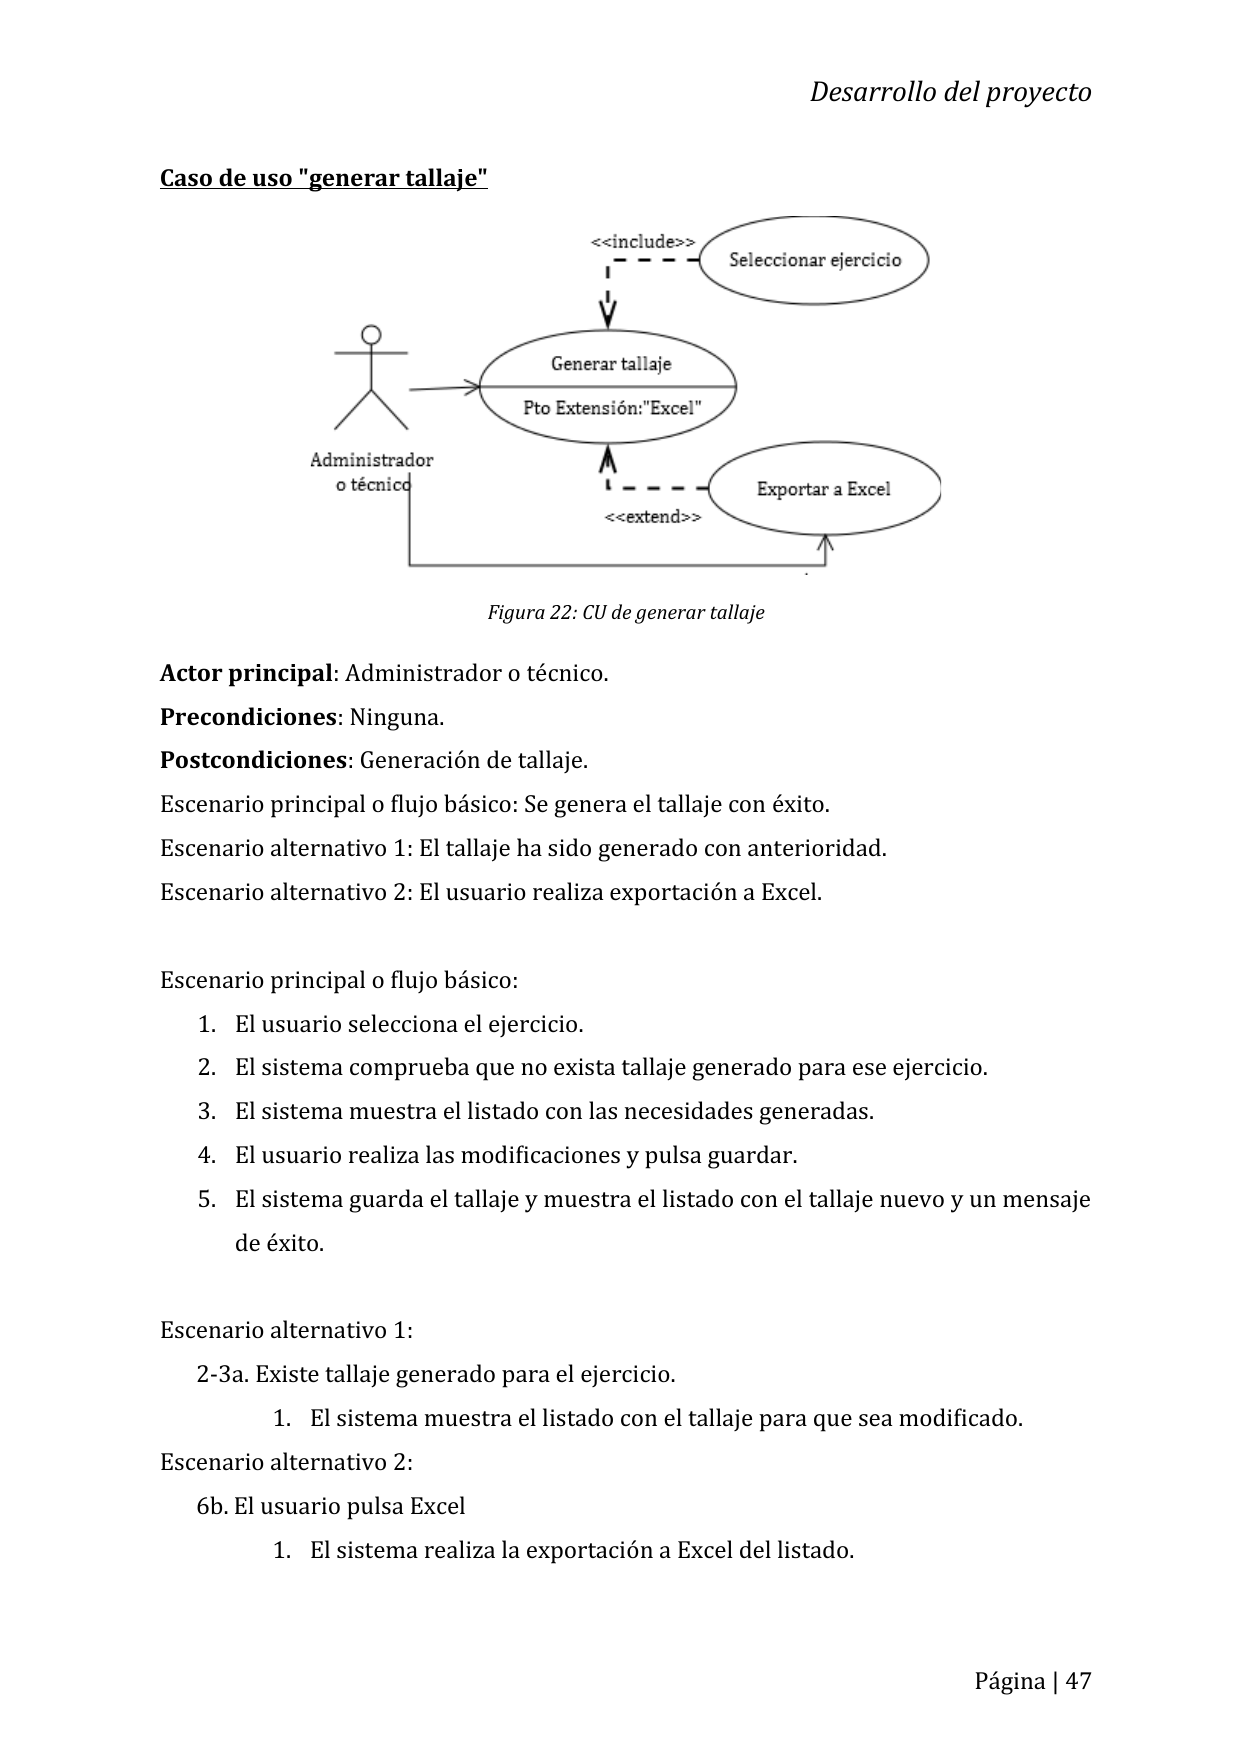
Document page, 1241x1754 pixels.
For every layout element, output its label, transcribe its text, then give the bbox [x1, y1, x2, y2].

list El sistema muestra el listado con el tallaje para que sea modificado. [272, 1403, 1092, 1432]
list Existe tallaje generado para el ejercicio. [196, 1359, 1092, 1388]
list El sistema realiza la exportación a Excel del listado. [272, 1534, 1092, 1564]
list El usuario selecciona el ejercicio. [197, 1008, 1092, 1037]
list El sistema comprueba que no exista tallaje generado para ese ejercicio. [197, 1052, 1092, 1081]
text Escenario alternativo 1: [159, 1315, 1092, 1344]
text Actor principal: Administrador o técnico. [159, 657, 1092, 687]
text Postcondiciones: Generación de tallaje. [159, 745, 1092, 774]
text Escenario alternativo 2: [159, 1447, 1092, 1476]
picture [310, 216, 942, 575]
list El sistema muestra el listado con las necesidades generadas. [197, 1096, 1092, 1125]
text Escenario alternativo 2: El usuario realiza exportación a Excel. [159, 877, 1092, 906]
text Escenario alternativo 1: El tallaje ha sido generado con anterioridad. [159, 833, 1092, 862]
text Escenario principal o flujo básico: [159, 964, 1092, 994]
text Caso de uso "generar tallaje" [159, 162, 1092, 192]
list El usuario realiza las modificaciones y pulsa guardar. [197, 1140, 1092, 1169]
list El usuario pulsa Excel [196, 1491, 1092, 1520]
list El sistema guarda el tallaje y muestra el listado con el tallaje nuevo y un mensaje de éxito. [197, 1184, 1092, 1257]
text Precondiciones: Ninguna. [159, 701, 1092, 731]
text Escenario principal o flujo básico: Se genera el tallaje con éxito. [159, 789, 1092, 818]
